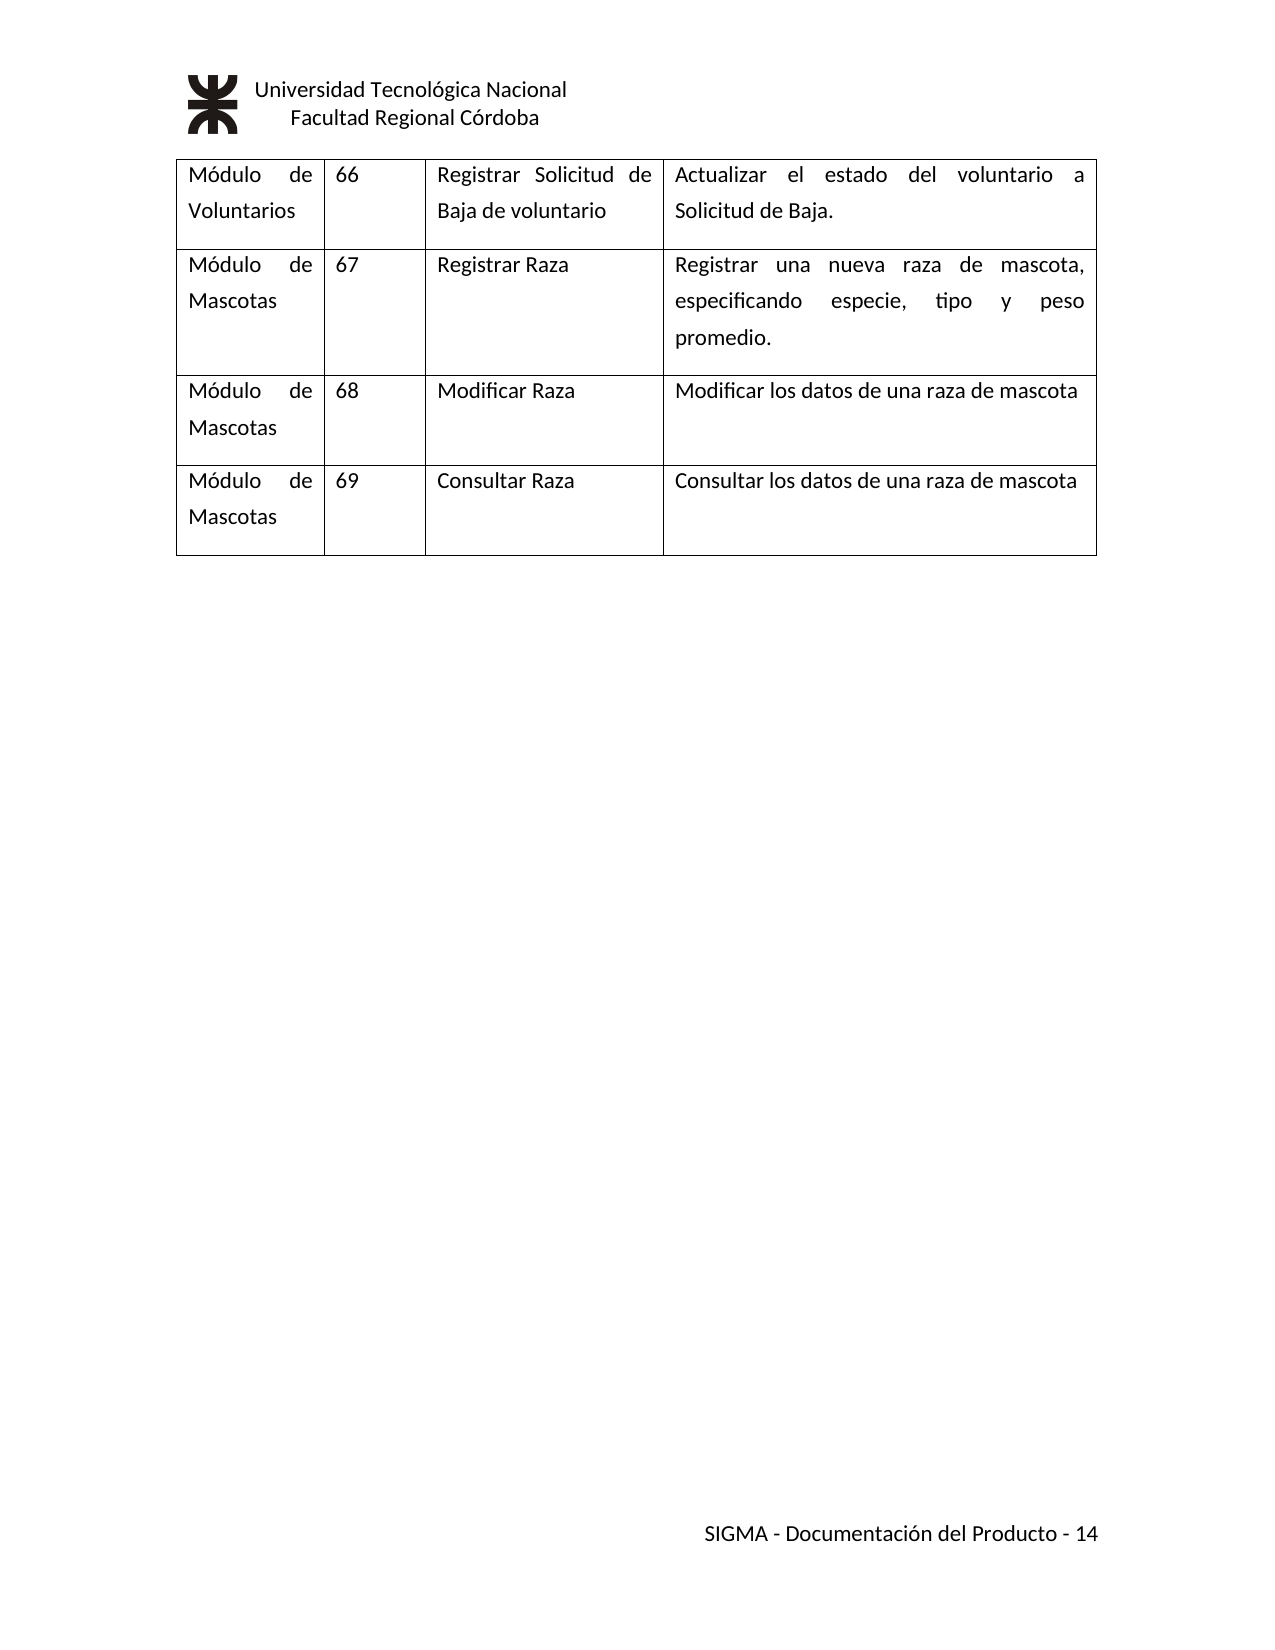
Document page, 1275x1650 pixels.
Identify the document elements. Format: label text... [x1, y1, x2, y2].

table_cell Registrar Raza [426, 250, 663, 375]
table_cell Módulo de Mascotas [177, 466, 324, 555]
table_cell Módulo de Voluntarios [177, 160, 324, 249]
table_cell Módulo de Mascotas [177, 376, 324, 465]
table_cell Modificar Raza [426, 376, 663, 465]
picture [188, 75, 238, 134]
table_cell 69 [325, 466, 425, 555]
table_cell Registrar una nueva raza de mascota, especificando especie, tipo y peso promedio. [664, 250, 1096, 375]
table_cell Consultar los datos de una raza de mascota [664, 466, 1096, 555]
table_cell Consultar Raza [426, 466, 663, 555]
table_cell 67 [325, 250, 425, 375]
table_cell Registrar Solicitud de Baja de voluntario [426, 160, 663, 249]
table_cell 68 [325, 376, 425, 465]
table_cell Actualizar el estado del voluntario a Solicitud de Baja. [664, 160, 1096, 249]
table_cell 66 [325, 160, 425, 249]
table_cell Módulo de Mascotas [177, 250, 324, 375]
table_cell Modificar los datos de una raza de mascota [664, 376, 1096, 465]
